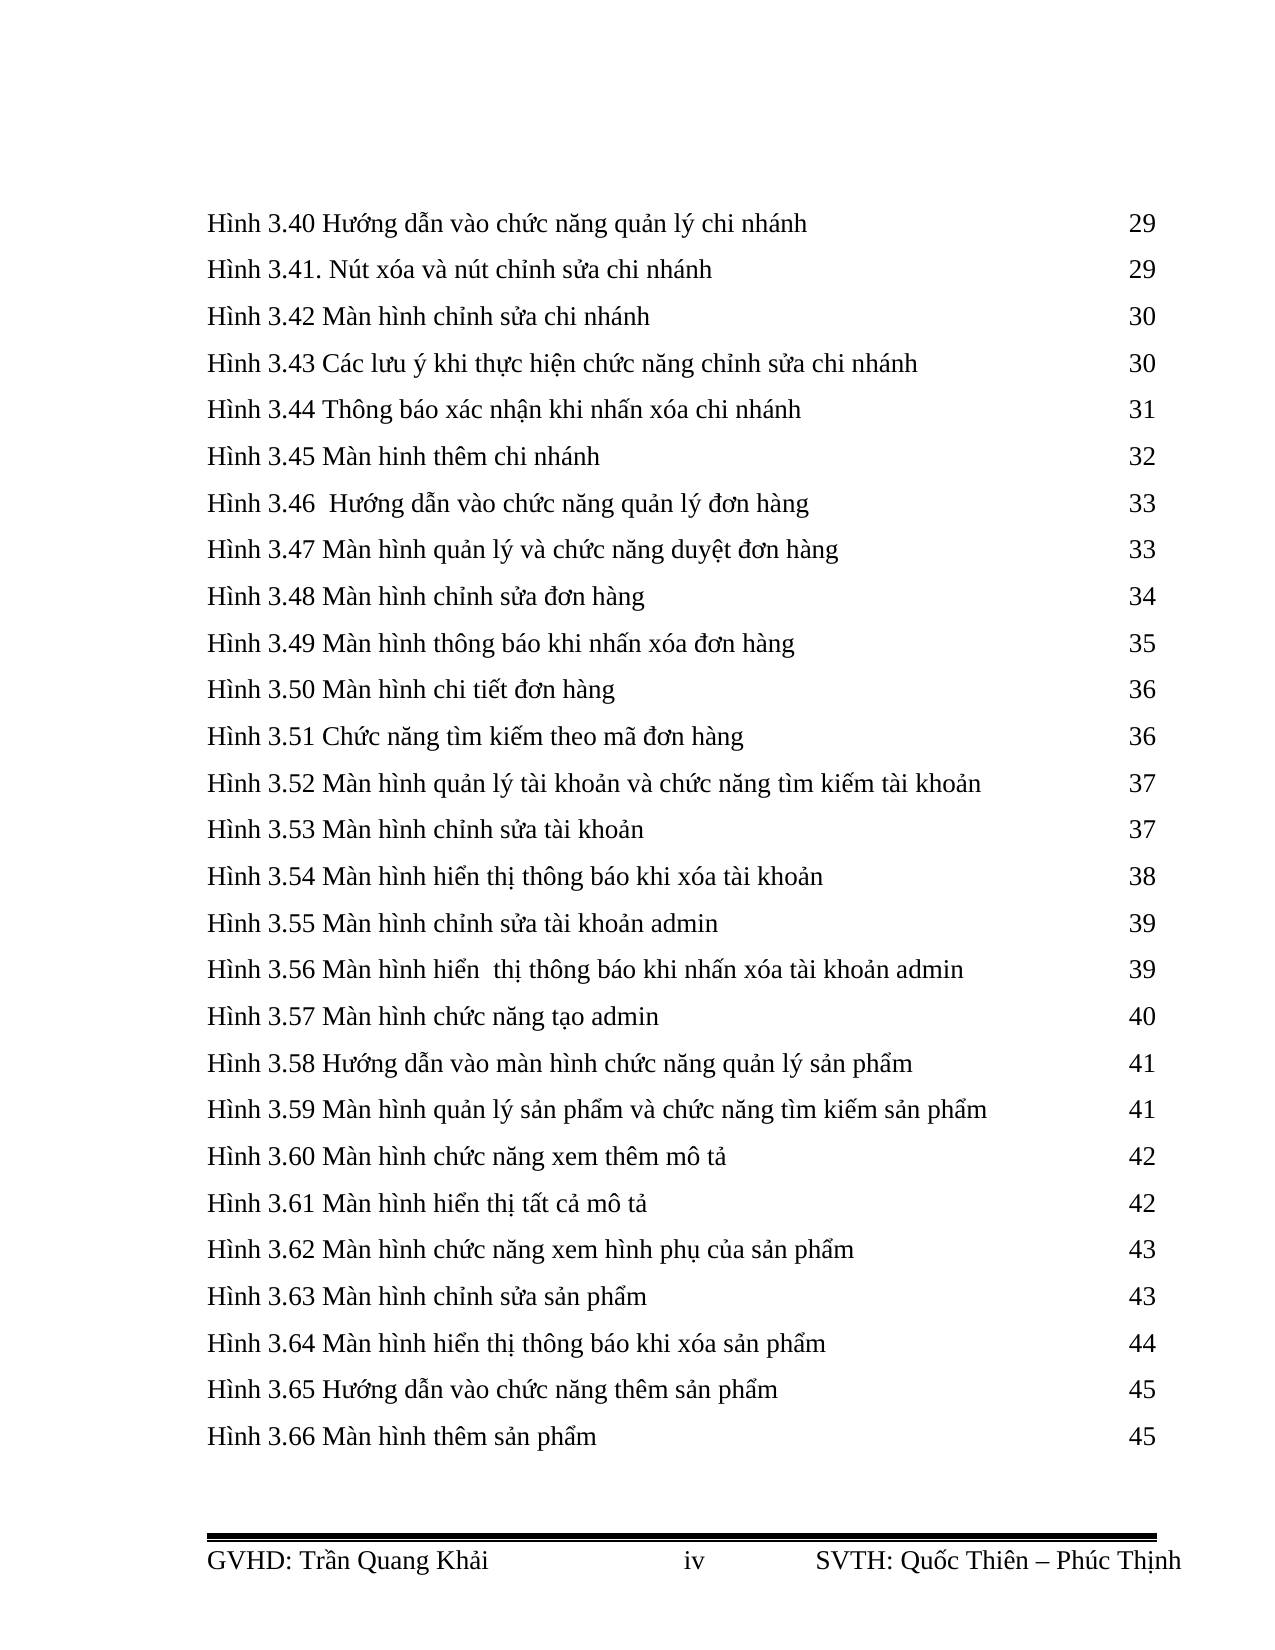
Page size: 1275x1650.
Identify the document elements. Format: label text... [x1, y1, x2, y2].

text Hình 3.49 Màn hình thông báo khi nhấn xóa đơn hàng 35 [207, 627, 1157, 658]
text Hình 3.55 Màn hình chỉnh sửa tài khoản admin 39 [207, 907, 1157, 938]
text Hình 3.47 Màn hình quản lý và chức năng duyệt đơn hàng 33 [207, 533, 1157, 564]
text Hình 3.54 Màn hình hiển thị thông báo khi xóa tài khoản 38 [207, 860, 1157, 891]
text Hình 3.46 Hướng dẫn vào chức năng quản lý đơn hàng 33 [207, 487, 1157, 518]
text Hình 3.48 Màn hình chỉnh sửa đơn hàng 34 [207, 580, 1157, 611]
text Hình 3.64 Màn hình hiển thị thông báo khi xóa sản phẩm 44 [207, 1327, 1157, 1358]
text Hình 3.56 Màn hình hiển thị thông báo khi nhấn xóa tài khoản admin 39 [207, 953, 1157, 984]
text Hình 3.61 Màn hình hiển thị tất cả mô tả 42 [207, 1187, 1157, 1218]
text Hình 3.58 Hướng dẫn vào màn hình chức năng quản lý sản phẩm 41 [207, 1047, 1157, 1078]
text Hình 3.43 Các lưu ý khi thực hiện chức năng chỉnh sửa chi nhánh 30 [207, 347, 1157, 378]
text Hình 3.53 Màn hình chỉnh sửa tài khoản 37 [207, 813, 1157, 844]
text Hình 3.60 Màn hình chức năng xem thêm mô tả 42 [207, 1140, 1157, 1171]
text Hình 3.41. Nút xóa và nút chỉnh sửa chi nhánh 29 [207, 253, 1157, 284]
text Hình 3.51 Chức năng tìm kiếm theo mã đơn hàng 36 [207, 720, 1157, 751]
text Hình 3.42 Màn hình chỉnh sửa chi nhánh 30 [207, 300, 1157, 331]
text Hình 3.45 Màn hinh thêm chi nhánh 32 [207, 440, 1157, 471]
text Hình 3.57 Màn hình chức năng tạo admin 40 [207, 1000, 1157, 1031]
text Hình 3.65 Hướng dẫn vào chức năng thêm sản phẩm 45 [207, 1373, 1157, 1404]
text Hình 3.59 Màn hình quản lý sản phẩm và chức năng tìm kiếm sản phẩm 41 [207, 1093, 1157, 1124]
text Hình 3.40 Hướng dẫn vào chức năng quản lý chi nhánh 29 [207, 207, 1157, 238]
text Hình 3.66 Màn hình thêm sản phẩm 45 [207, 1420, 1157, 1451]
text Hình 3.62 Màn hình chức năng xem hình phụ của sản phẩm 43 [207, 1233, 1157, 1264]
text Hình 3.63 Màn hình chỉnh sửa sản phẩm 43 [207, 1280, 1157, 1311]
text Hình 3.50 Màn hình chi tiết đơn hàng 36 [207, 673, 1157, 704]
text Hình 3.44 Thông báo xác nhận khi nhấn xóa chi nhánh 31 [207, 393, 1157, 424]
text Hình 3.52 Màn hình quản lý tài khoản và chức năng tìm kiếm tài khoản 37 [207, 767, 1157, 798]
